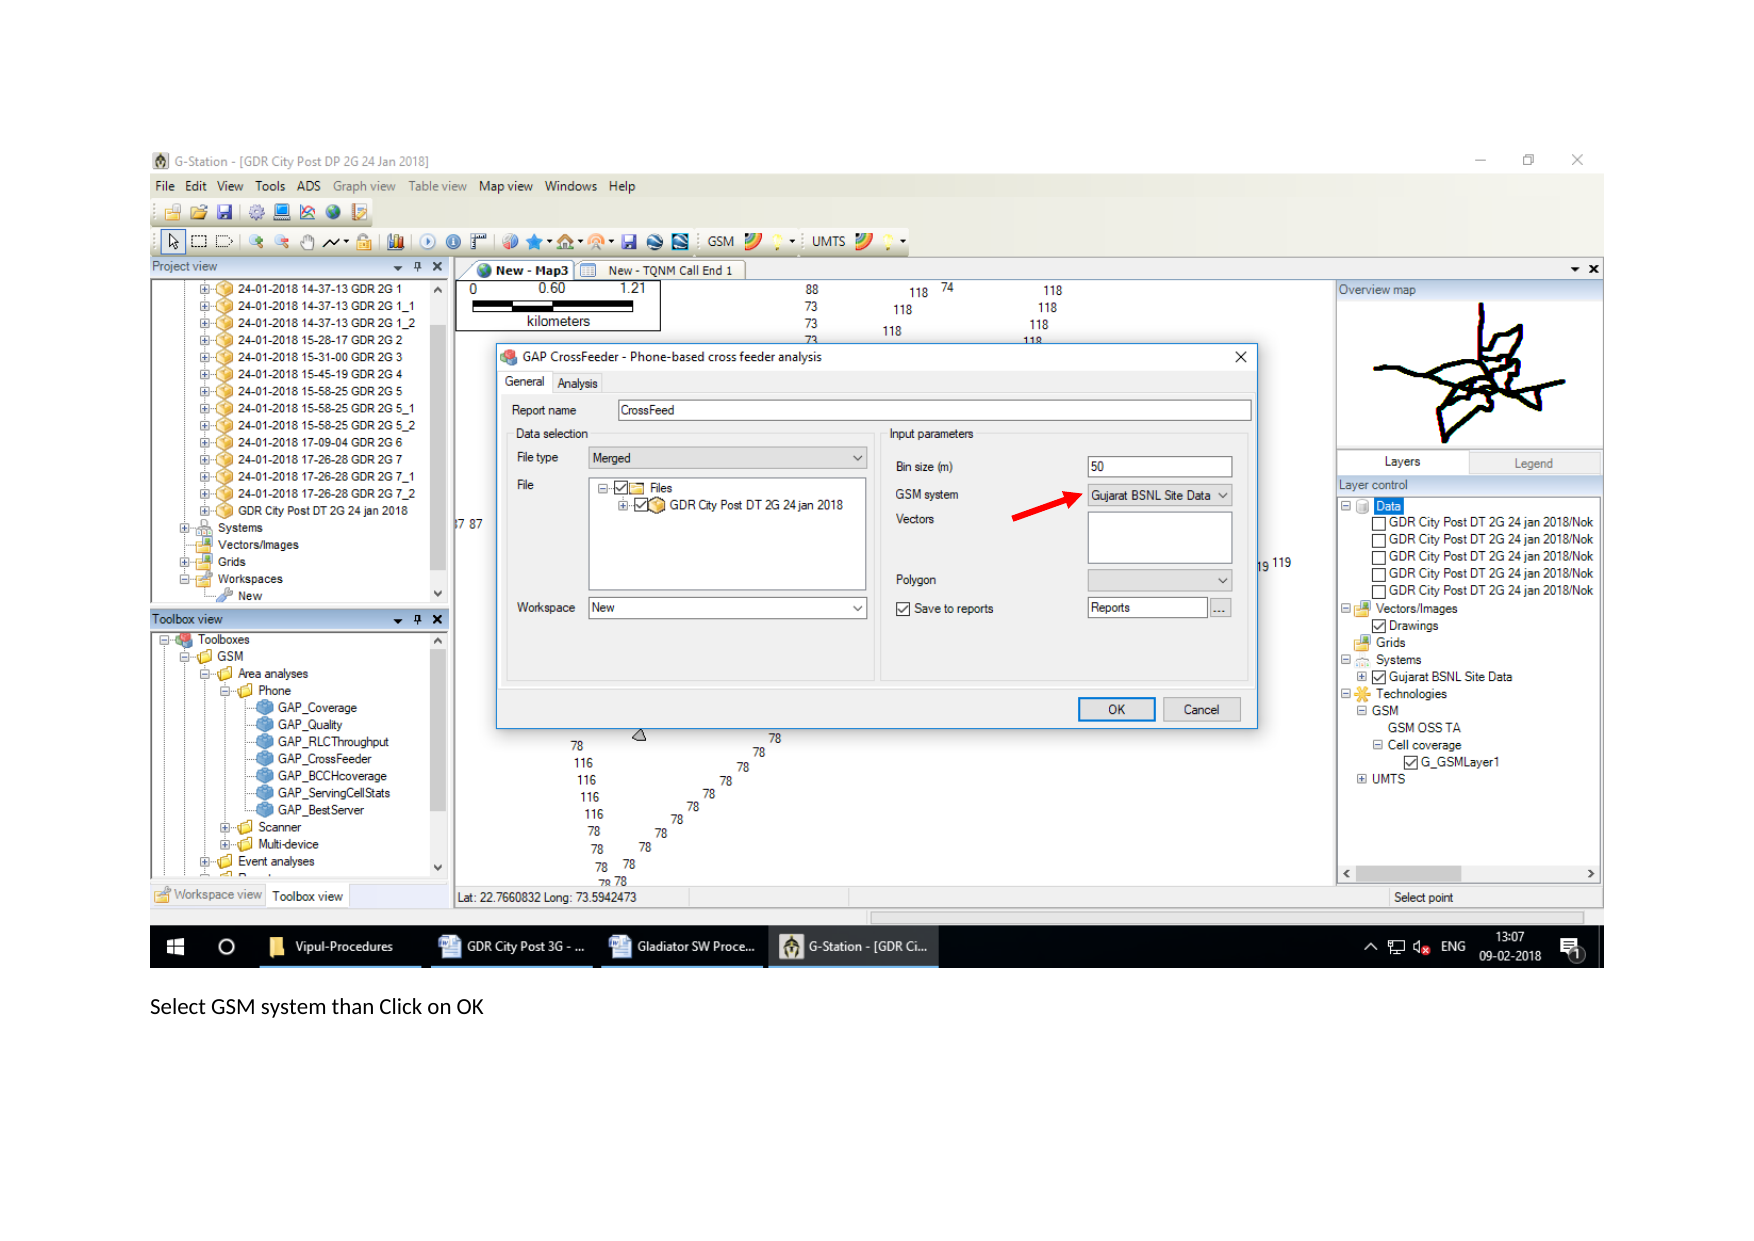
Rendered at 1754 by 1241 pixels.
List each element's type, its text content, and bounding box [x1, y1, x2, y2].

picture [150, 150, 1604, 968]
text Select GSM system than Click on OK [150, 992, 1604, 1020]
